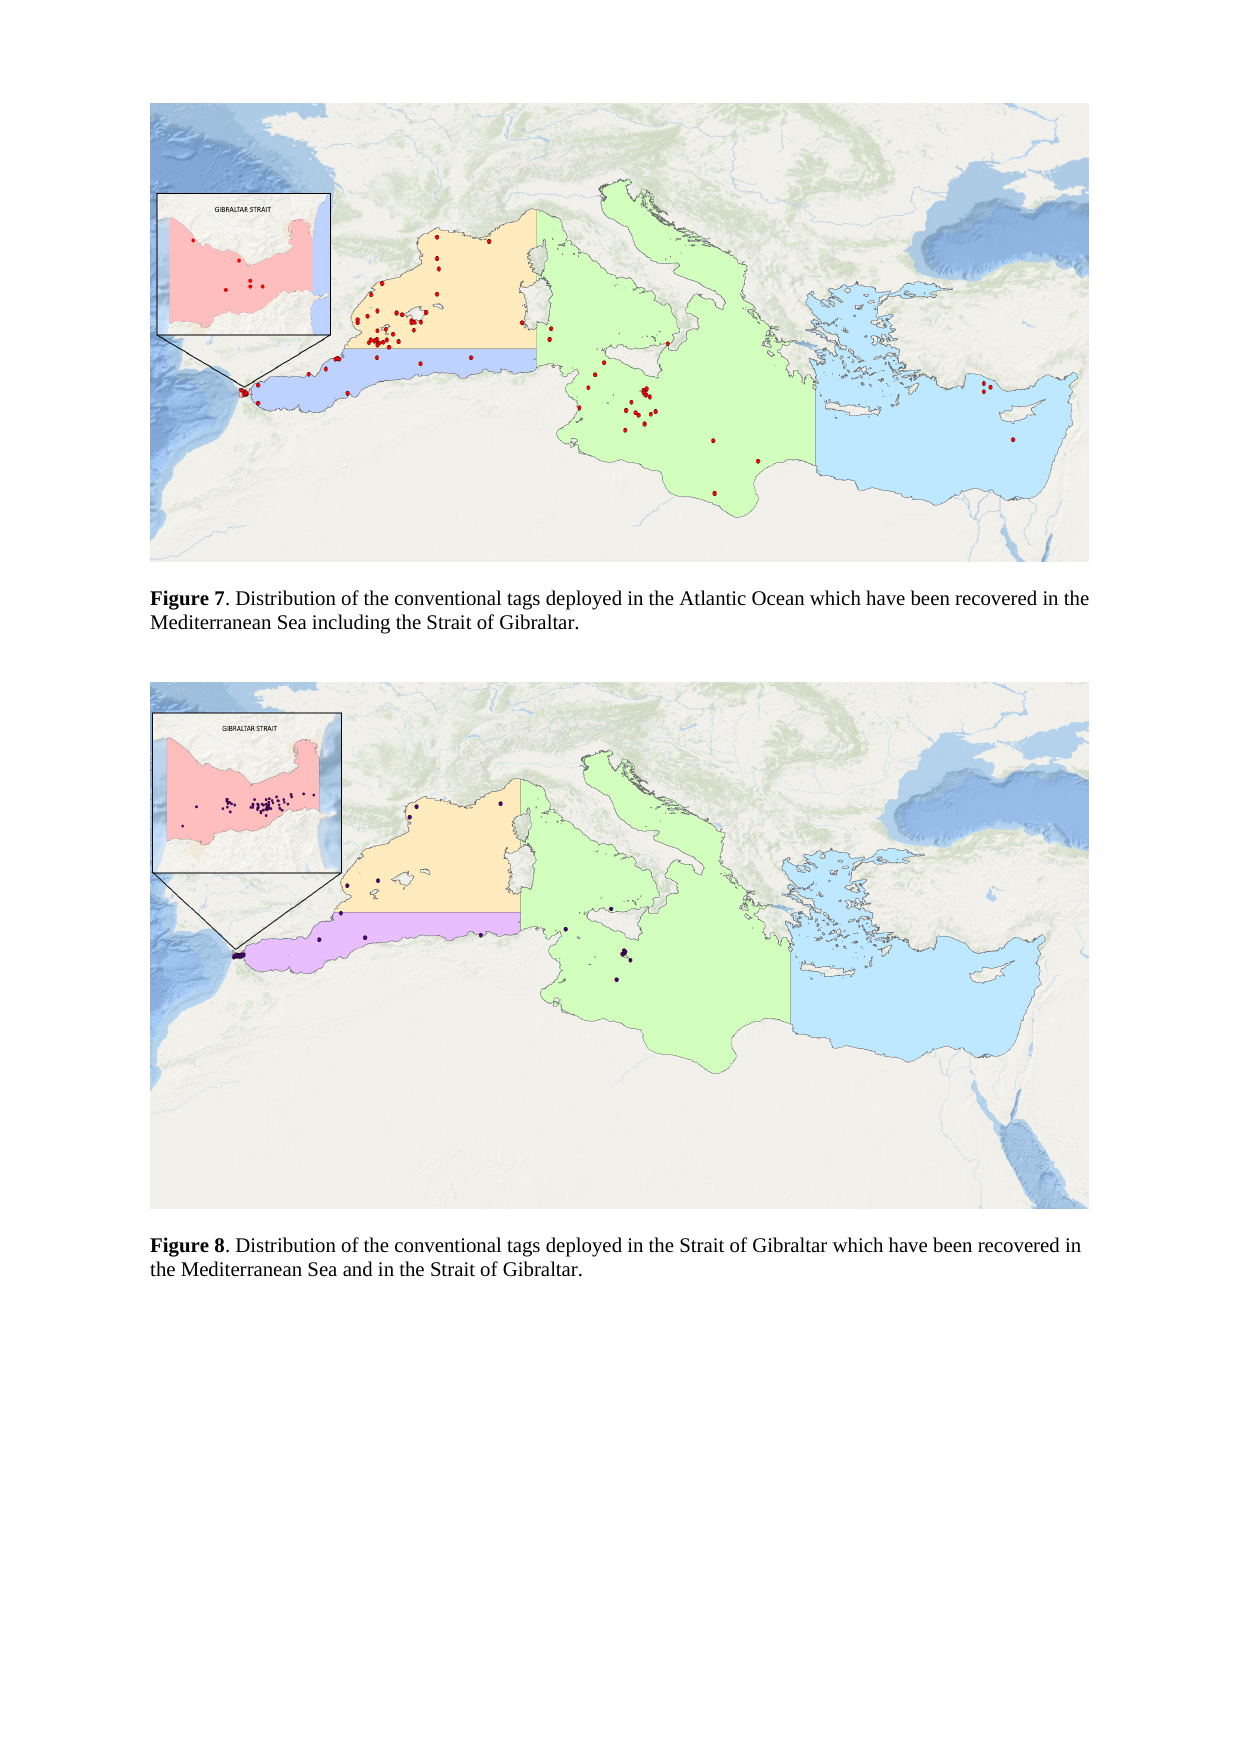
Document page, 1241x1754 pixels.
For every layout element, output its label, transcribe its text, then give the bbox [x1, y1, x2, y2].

text Figure 8. Distribution of the conventional tags deployed in the Strait of Gibraltar which have been recovered in the Mediterranean Sea and in the Strait of Gibraltar. [150, 1233, 1090, 1281]
picture [150, 682, 1089, 1209]
picture [150, 103, 1089, 562]
text Figure 7. Distribution of the conventional tags deployed in the Atlantic Ocean which have been recovered in the Mediterranean Sea including the Strait of Gibraltar. [150, 586, 1090, 634]
